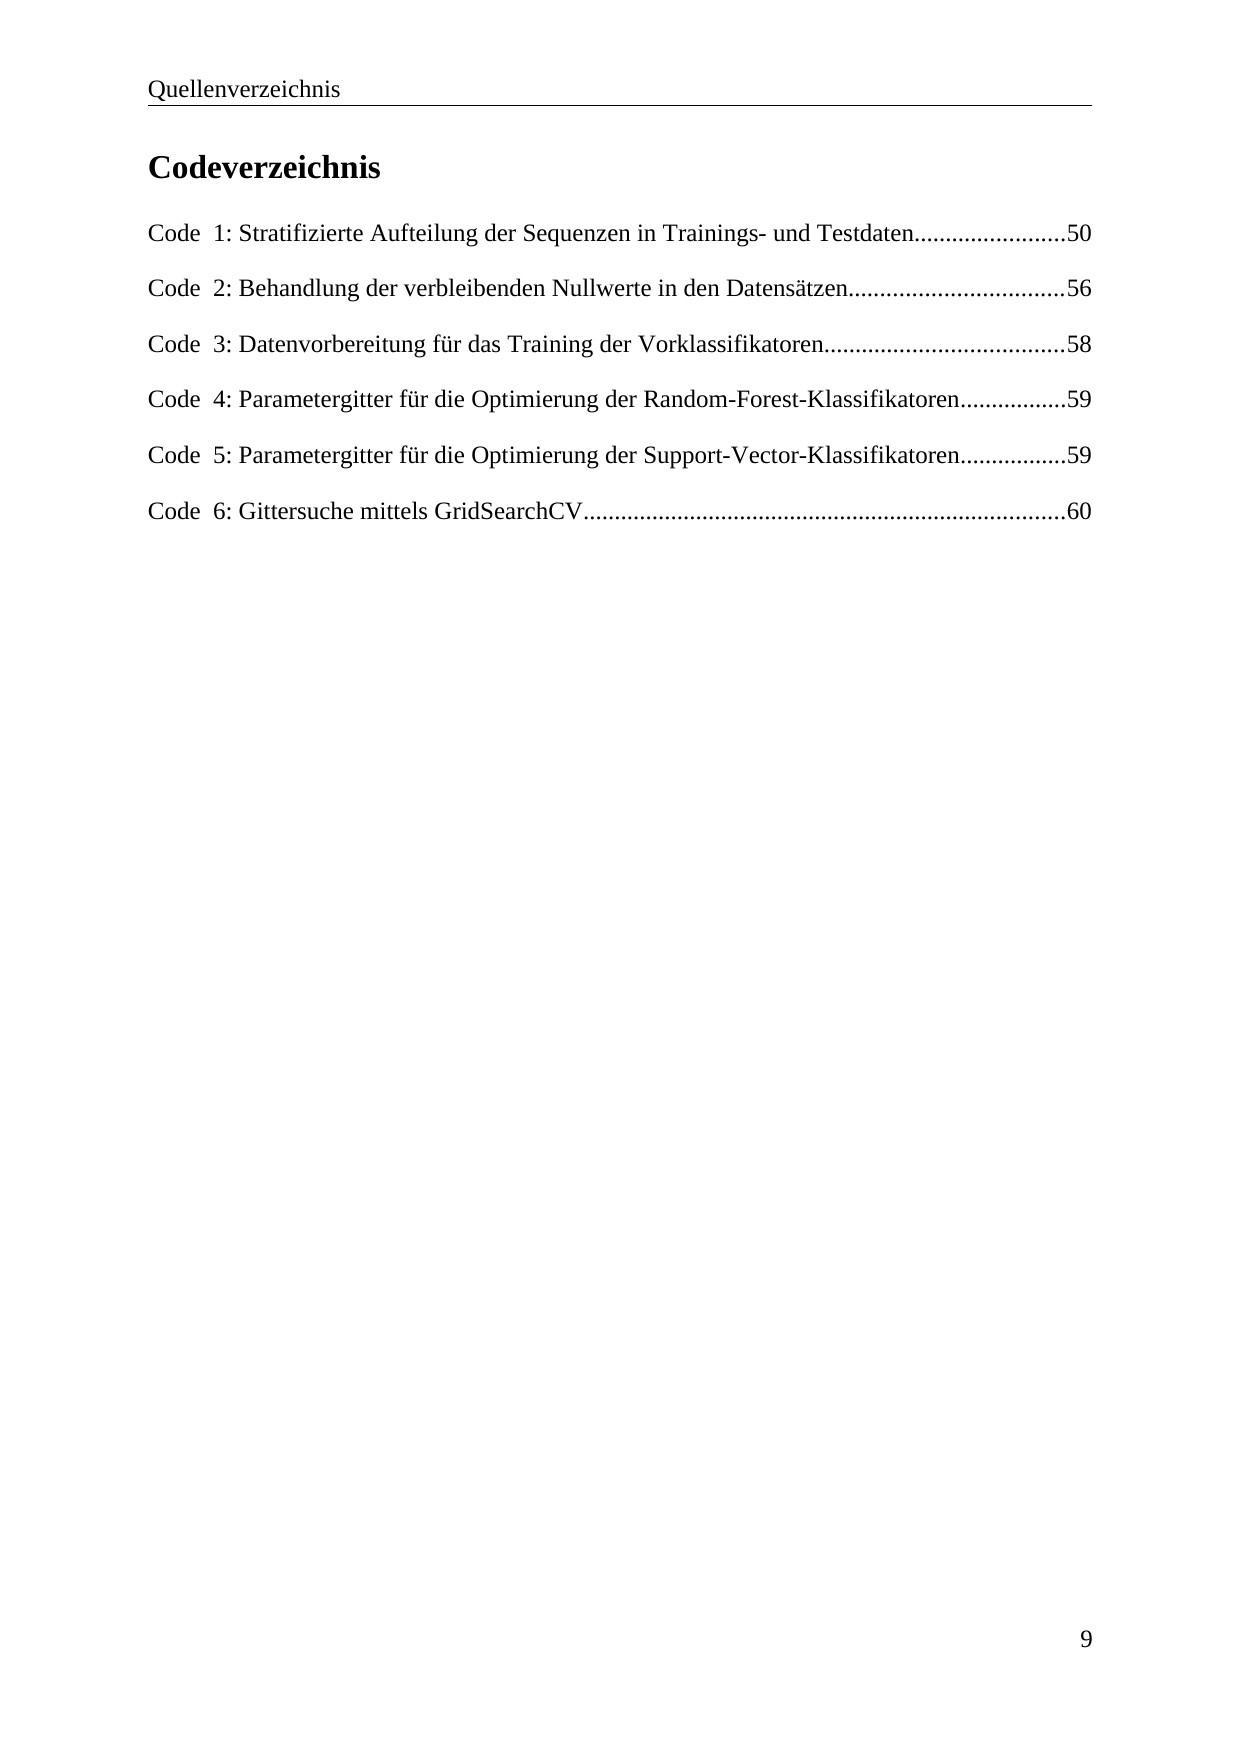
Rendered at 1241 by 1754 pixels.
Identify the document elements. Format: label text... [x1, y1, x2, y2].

text Code 2: Behandlung der verbleibenden Nullwerte in den Datensätzen 56 [148, 273, 1092, 302]
text Code 1: Stratifizierte Aufteilung der Sequenzen in Trainings- und Testdaten 50 [148, 218, 1092, 246]
text Code 4: Parametergitter für die Optimierung der Random-Forest-Klassifikatoren 59 [148, 384, 1092, 413]
text Code 6: Gittersuche mittels GridSearchCV 60 [148, 496, 1092, 524]
subtitle Codeverzeichnis [148, 148, 1092, 186]
text Code 5: Parametergitter für die Optimierung der Support-Vector-Klassifikatoren 59 [148, 440, 1092, 469]
text Code 3: Datenvorbereitung für das Training der Vorklassifikatoren 58 [148, 329, 1092, 358]
